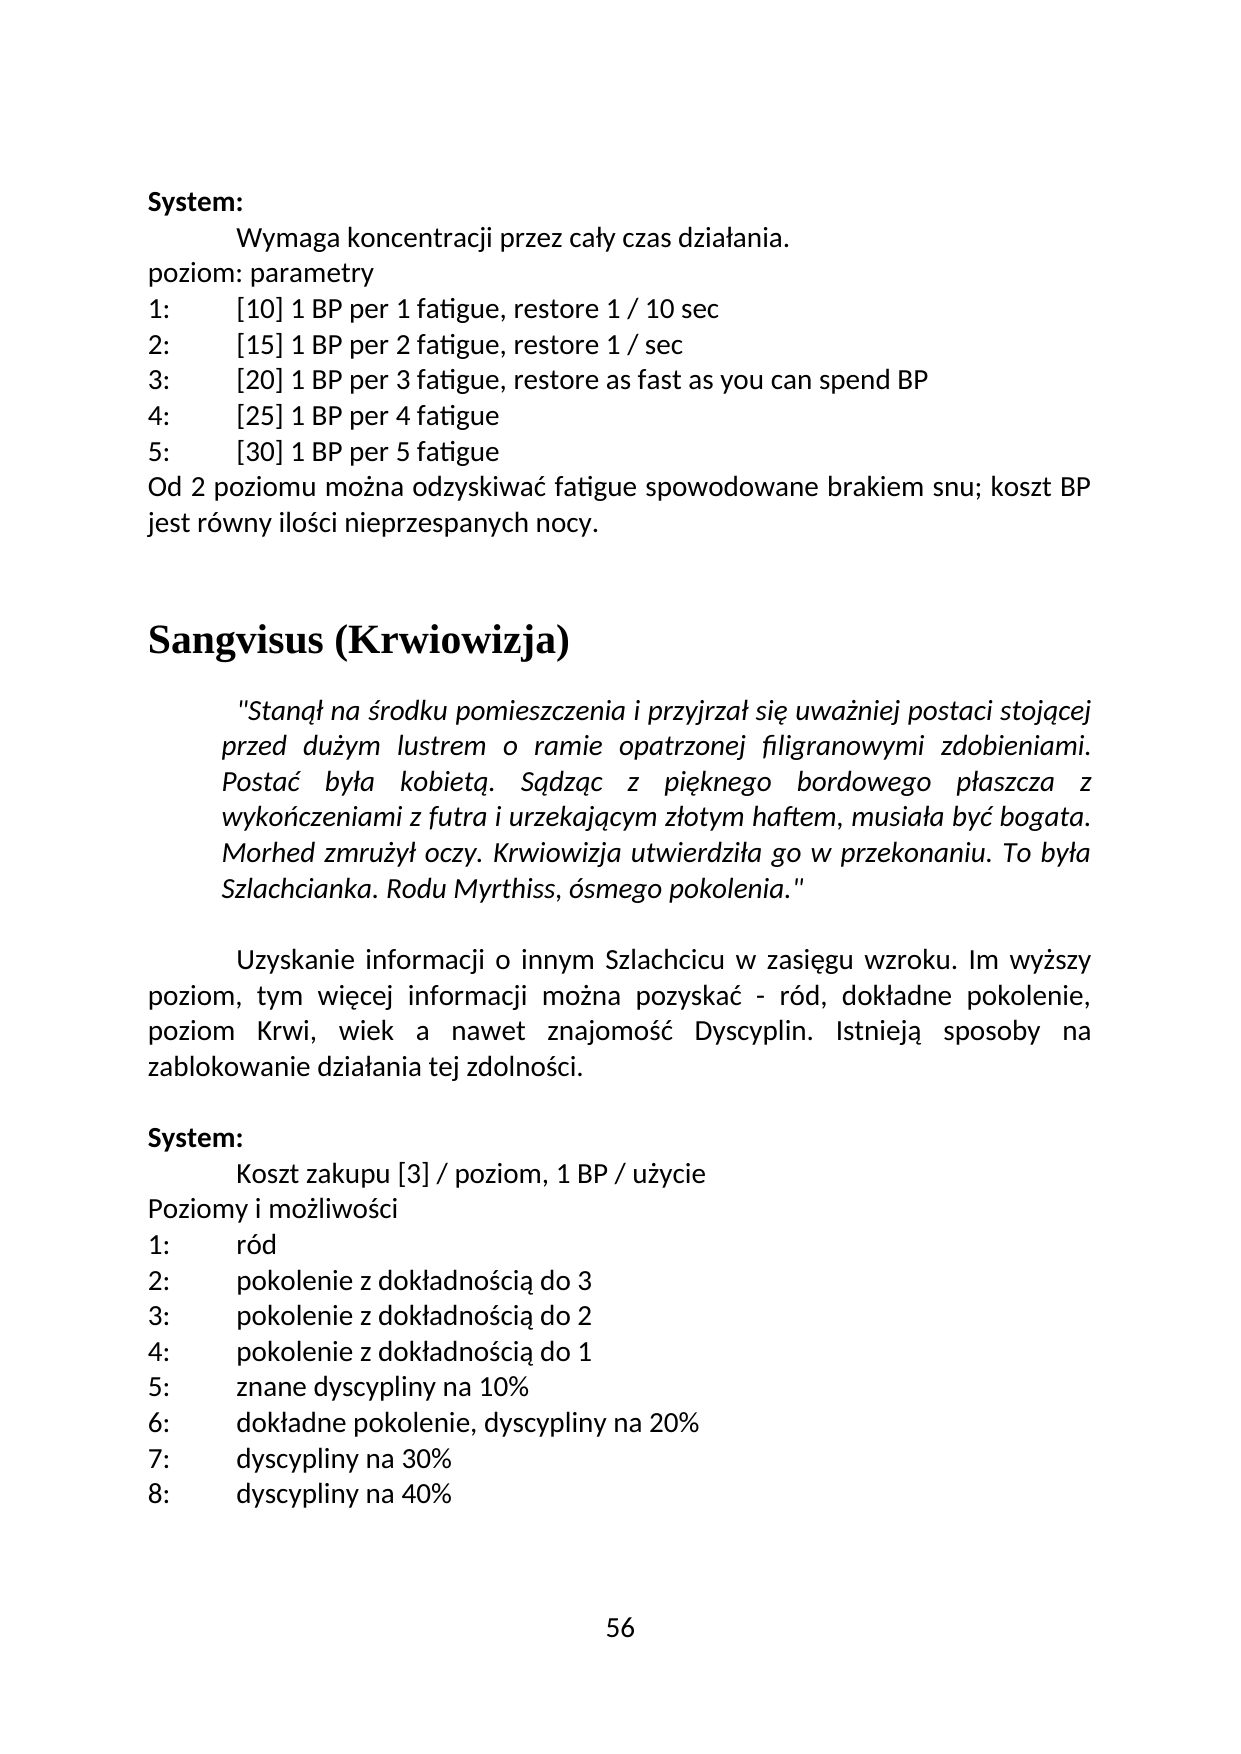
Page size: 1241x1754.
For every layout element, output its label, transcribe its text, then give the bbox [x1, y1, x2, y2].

text 7: dyscypliny na 30% [148, 1440, 1093, 1475]
subtitle Sangvisus (Krwiowizja) [148, 614, 1093, 662]
text 6: dokładne pokolenie, dyscypliny na 20% [148, 1404, 1093, 1440]
text 3: pokolenie z dokładnością do 2 [148, 1297, 1093, 1333]
text Poziomy i możliwości [148, 1190, 1093, 1226]
text 2: [15] 1 BP per 2 fatigue, restore 1 / sec [148, 326, 1093, 361]
text 8: dyscypliny na 40% [148, 1475, 1093, 1511]
text 3: [20] 1 BP per 3 fatigue, restore as fast as you can spend BP [148, 361, 1093, 397]
text Koszt zakupu [3] / poziom, 1 BP / użycie [148, 1155, 1093, 1190]
text System: [148, 183, 1093, 219]
text 5: [30] 1 BP per 5 fatigue [148, 433, 1093, 468]
text 1: ród [148, 1226, 1093, 1262]
text Uzyskanie informacji o innym Szlachcicu w zasięgu wzroku. Im wyższy poziom, tym więcej informacji można pozyskać - ród, dokładne pokolenie, poziom Krwi, wiek a nawet znajomość Dyscyplin. Istnieją sposoby na zablokowanie działania tej zdolności. [148, 941, 1093, 1083]
text 4: [25] 1 BP per 4 fatigue [148, 397, 1093, 433]
text Od 2 poziomu można odzyskiwać fatigue spowodowane brakiem snu; koszt BP jest równy ilości nieprzespanych nocy. [148, 468, 1093, 539]
text "Stanął na środku pomieszczenia i przyjrzał się uważniej postaci stojącej przed dużym lustrem o ramie opatrzonej filigranowymi zdobieniami. Postać była kobietą. Sądząc z pięknego bordowego płaszcza z wykończeniami z futra i urzekającym złotym haftem, musiała być bogata. Morhed zmrużył oczy. Krwiowizja utwierdziła go w przekonaniu. To była Szlachcianka. Rodu Myrthiss, ósmego pokolenia." [221, 692, 1093, 905]
text 5: znane dyscypliny na 10% [148, 1368, 1093, 1404]
text 1: [10] 1 BP per 1 fatigue, restore 1 / 10 sec [148, 290, 1093, 326]
text 2: pokolenie z dokładnością do 3 [148, 1262, 1093, 1297]
text poziom: parametry [148, 254, 1093, 290]
text 4: pokolenie z dokładnością do 1 [148, 1333, 1093, 1368]
text Wymaga koncentracji przez cały czas działania. [148, 219, 1093, 254]
text System: [148, 1119, 1093, 1155]
